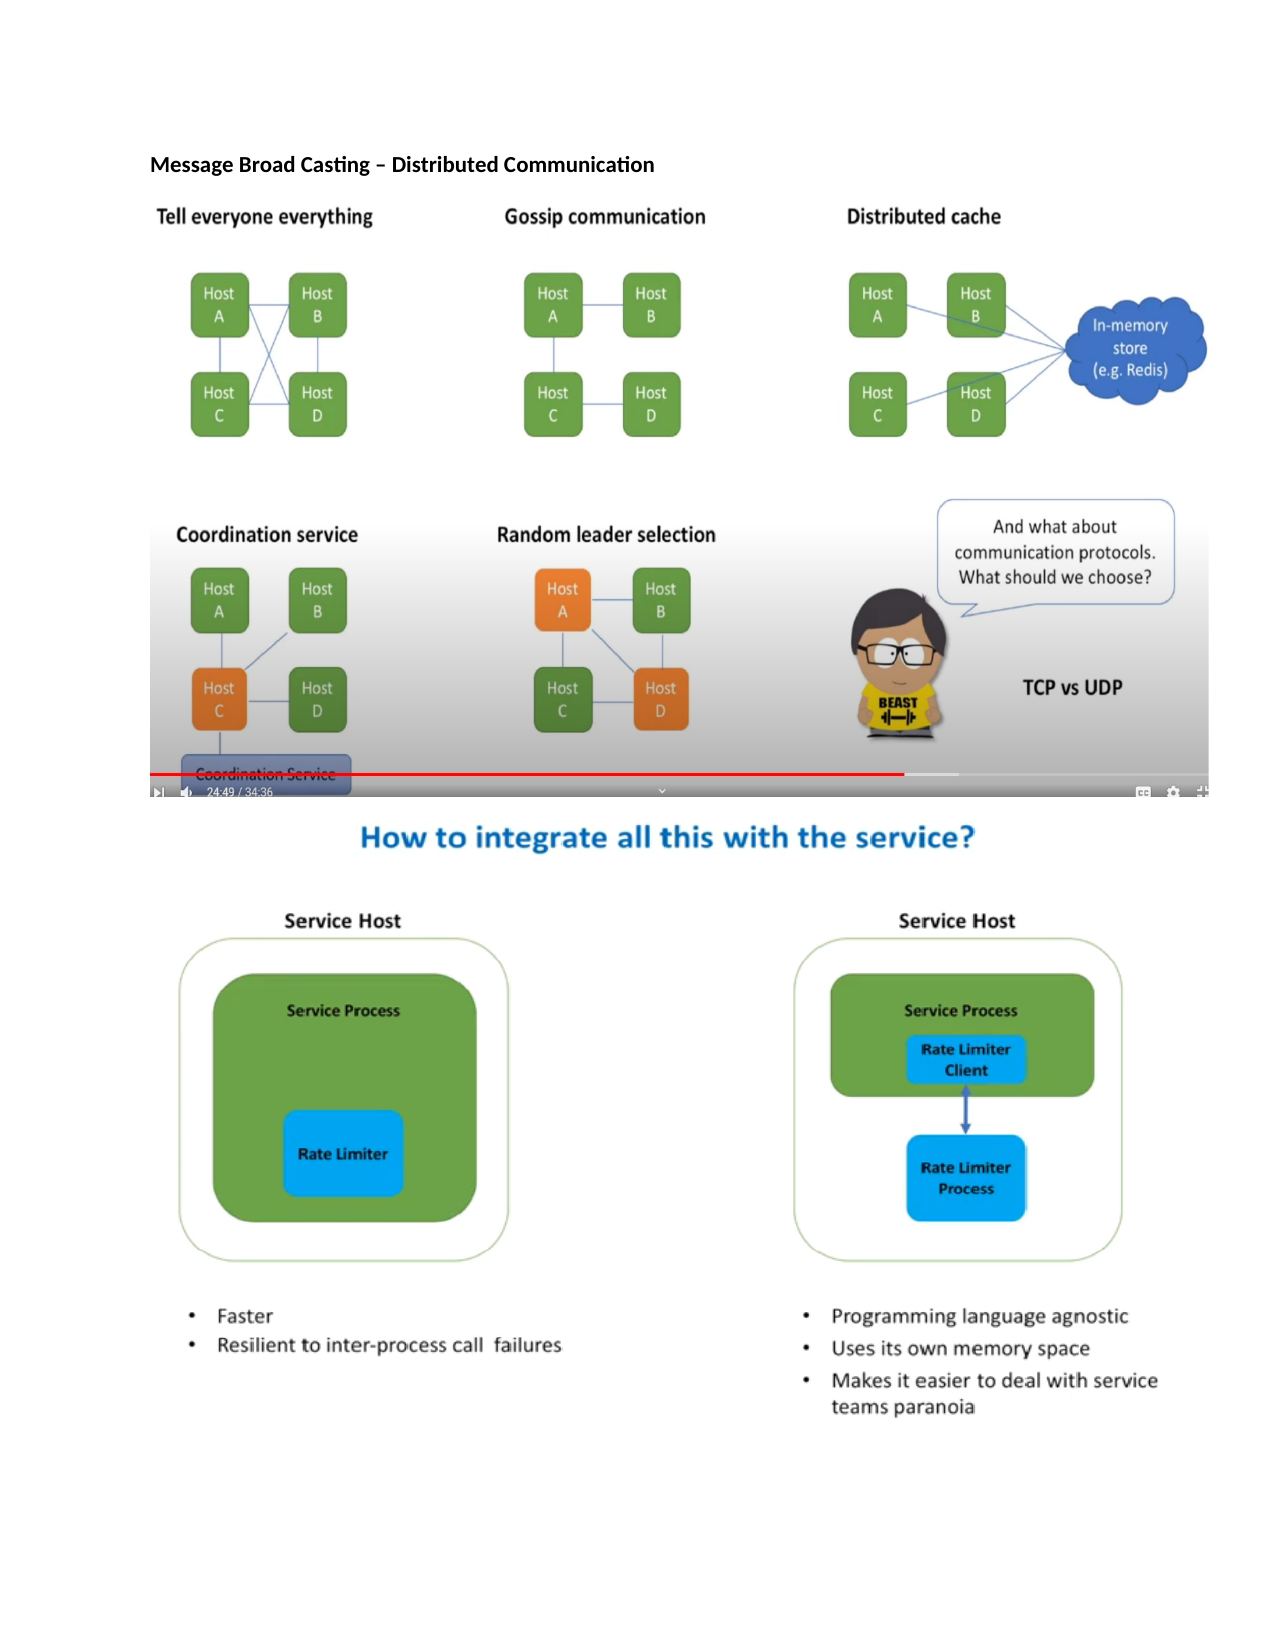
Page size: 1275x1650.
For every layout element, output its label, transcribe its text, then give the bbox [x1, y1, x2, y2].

picture [150, 196, 1209, 797]
picture [150, 815, 1180, 1425]
text Message Broad Casting – Distributed Communication [150, 150, 1125, 178]
